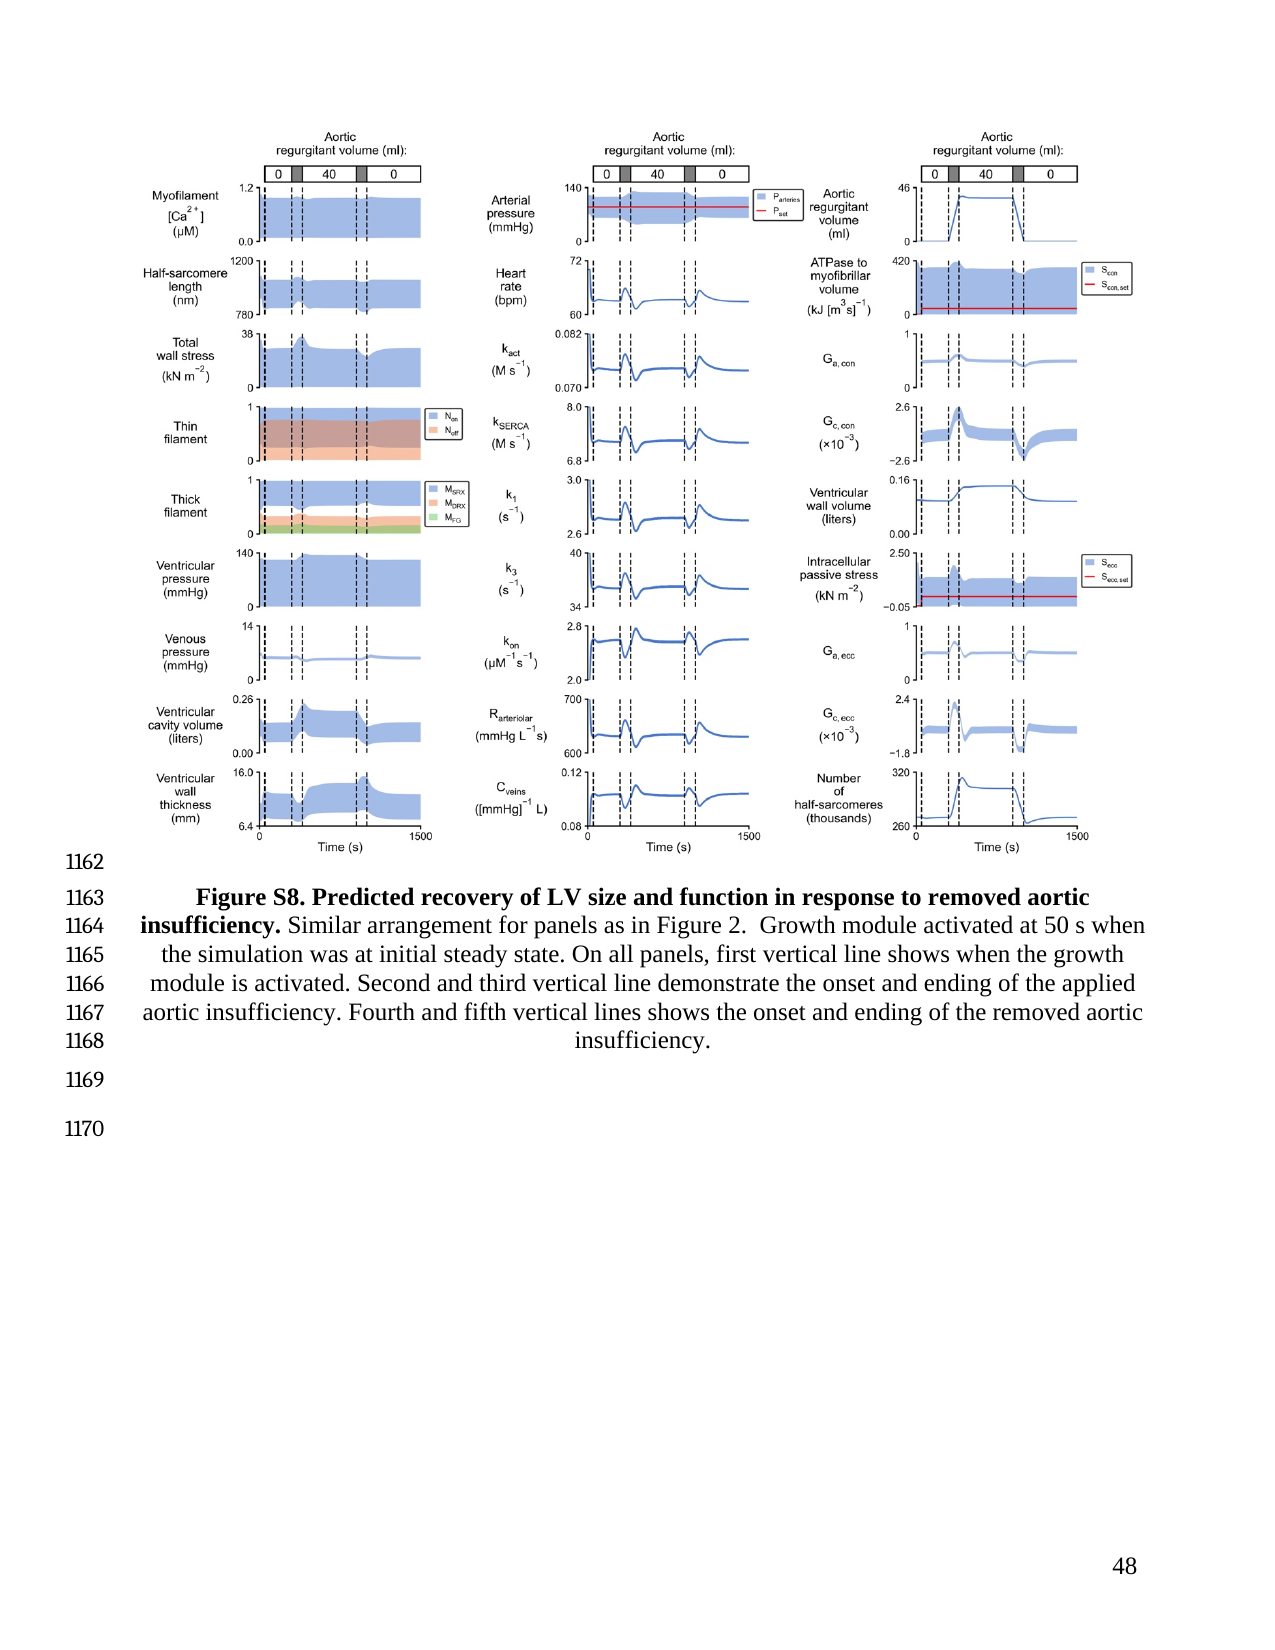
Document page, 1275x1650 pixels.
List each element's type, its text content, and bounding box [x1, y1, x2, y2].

picture [133, 118, 1152, 869]
